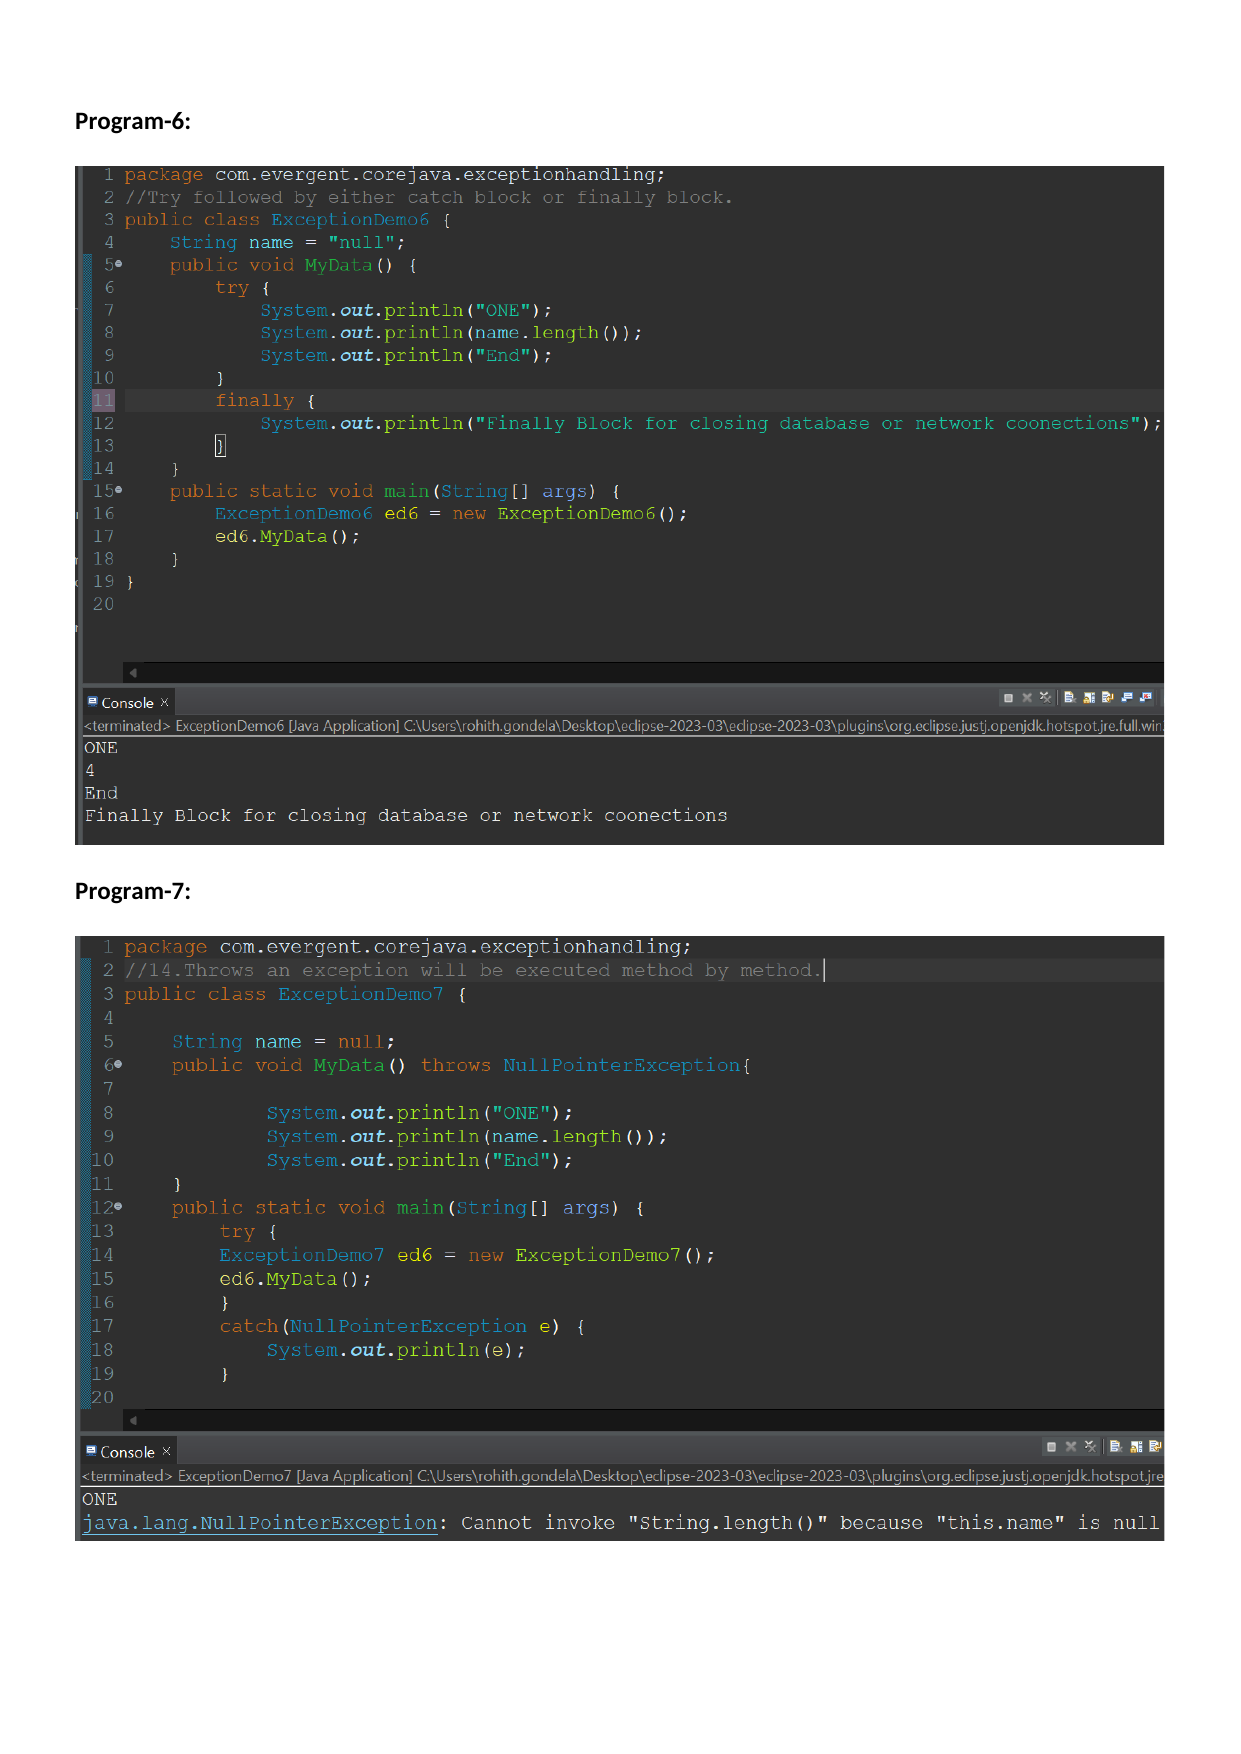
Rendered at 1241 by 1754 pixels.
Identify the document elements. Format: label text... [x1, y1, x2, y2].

list Program-7: [75, 875, 1165, 906]
picture [75, 166, 1165, 845]
picture [75, 936, 1165, 1541]
list Program-6: [75, 106, 1165, 136]
